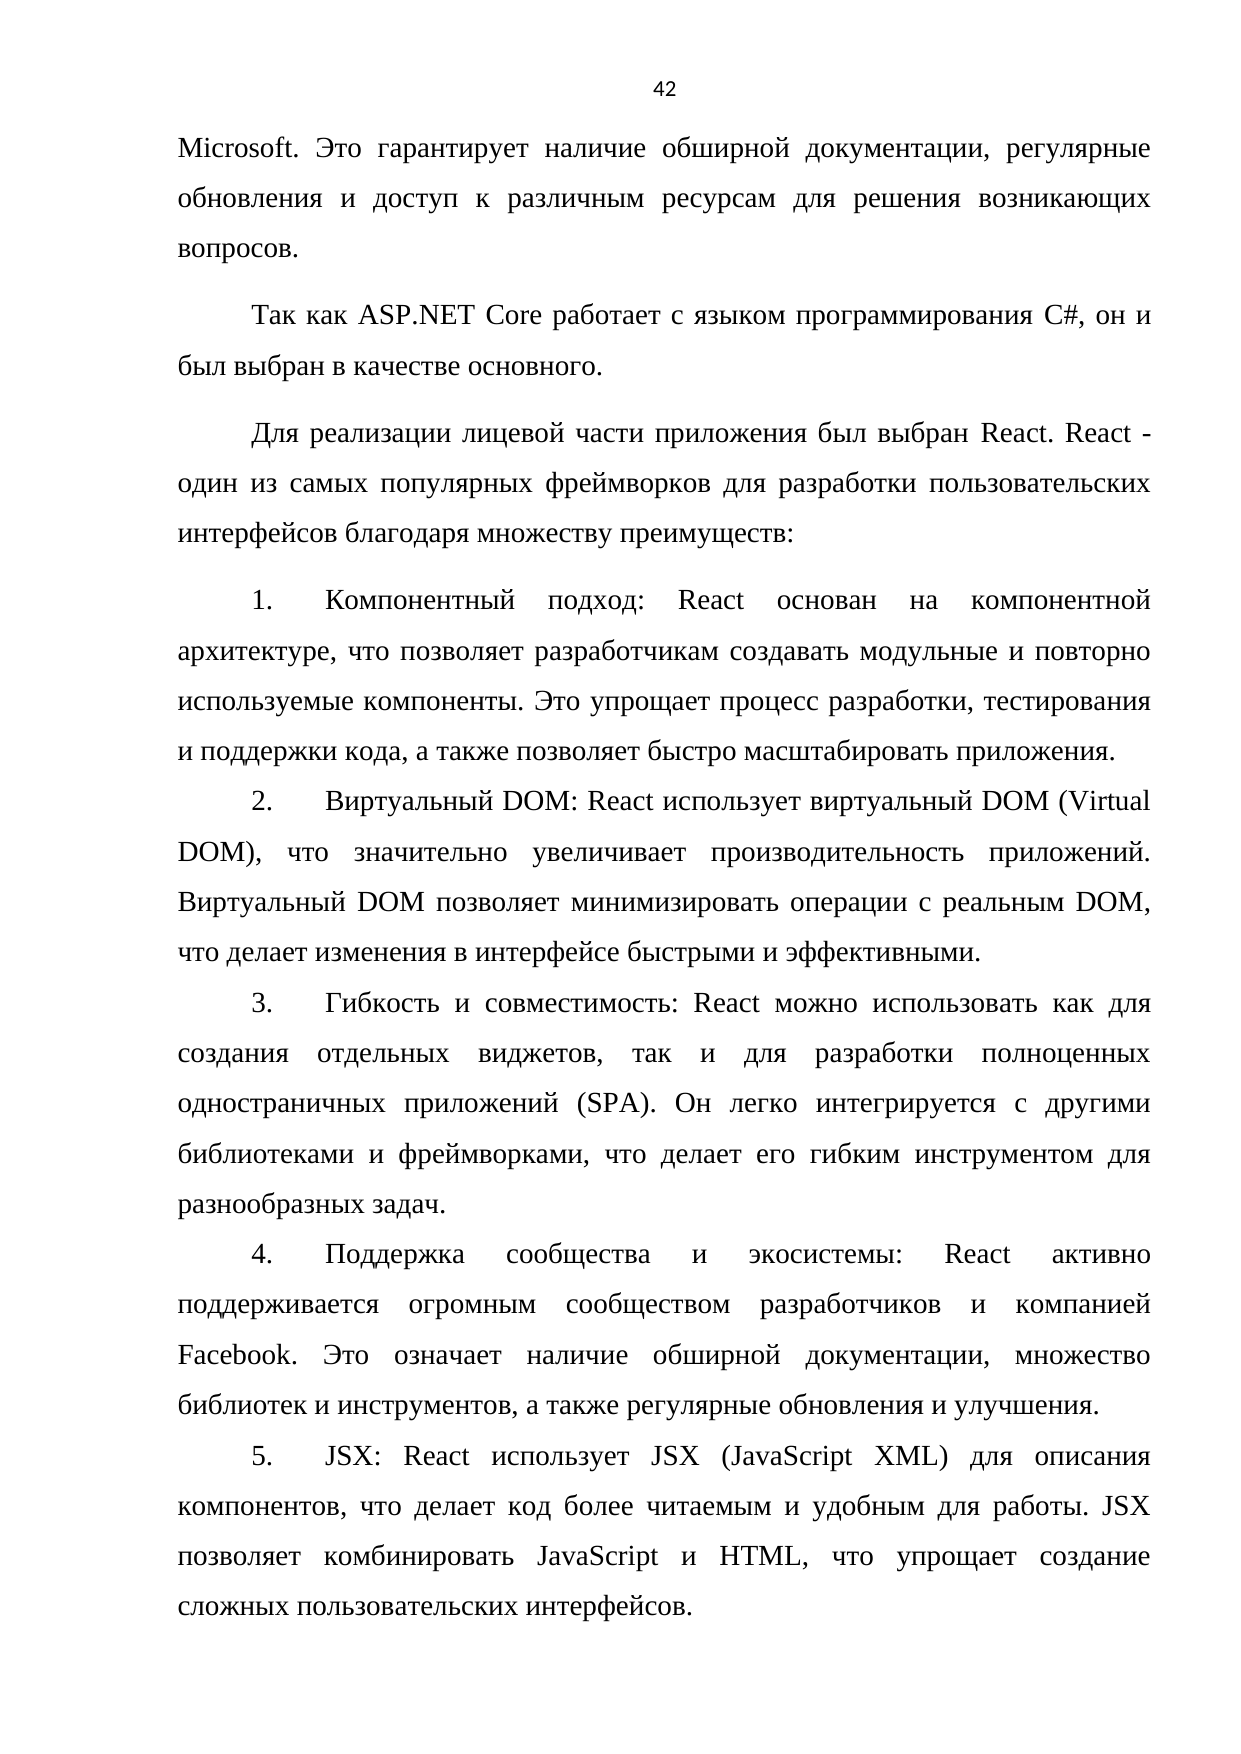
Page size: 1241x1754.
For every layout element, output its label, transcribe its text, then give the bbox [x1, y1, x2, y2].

text Так как ASP.NET Core работает с языком программирования C#, он и был выбран в качестве основного. [177, 297, 1152, 381]
list JSX: React использует JSX (JavaScript XML) для описания компонентов, что делает код более читаемым и удобным для работы. JSX позволяет комбинировать JavaScript и HTML, что упрощает создание сложных пользовательских интерфейсов. [177, 1438, 1152, 1622]
text Для реализации лицевой части приложения был выбран React. React - один из самых популярных фреймворков для разработки пользовательских интерфейсов благодаря множеству преимуществ: [177, 415, 1152, 549]
list Виртуальный DOM: React использует виртуальный DOM (Virtual DOM), что значительно увеличивает производительность приложений. Виртуальный DOM позволяет минимизировать операции с реальным DOM, что делает изменения в интерфейсе быстрыми и эффективными. [177, 783, 1152, 968]
list Гибкость и совместимость: React можно использовать как для создания отдельных виджетов, так и для разработки полноценных одностраничных приложений (SPA). Он легко интегрируется с другими библиотеками и фреймворками, что делает его гибким инструментом для разнообразных задач. [177, 985, 1152, 1219]
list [177, 130, 1152, 264]
list Поддержка сообщества и экосистемы: React активно поддерживается огромным сообществом разработчиков и компанией Facebook. Это означает наличие обширной документации, множество библиотек и инструментов, а также регулярные обновления и улучшения. [177, 1236, 1152, 1421]
list Компонентный подход: React основан на компонентной архитектуре, что позволяет разработчикам создавать модульные и повторно используемые компоненты. Это упрощает процесс разработки, тестирования и поддержки кода, а также позволяет быстро масштабировать приложения. [177, 582, 1152, 767]
